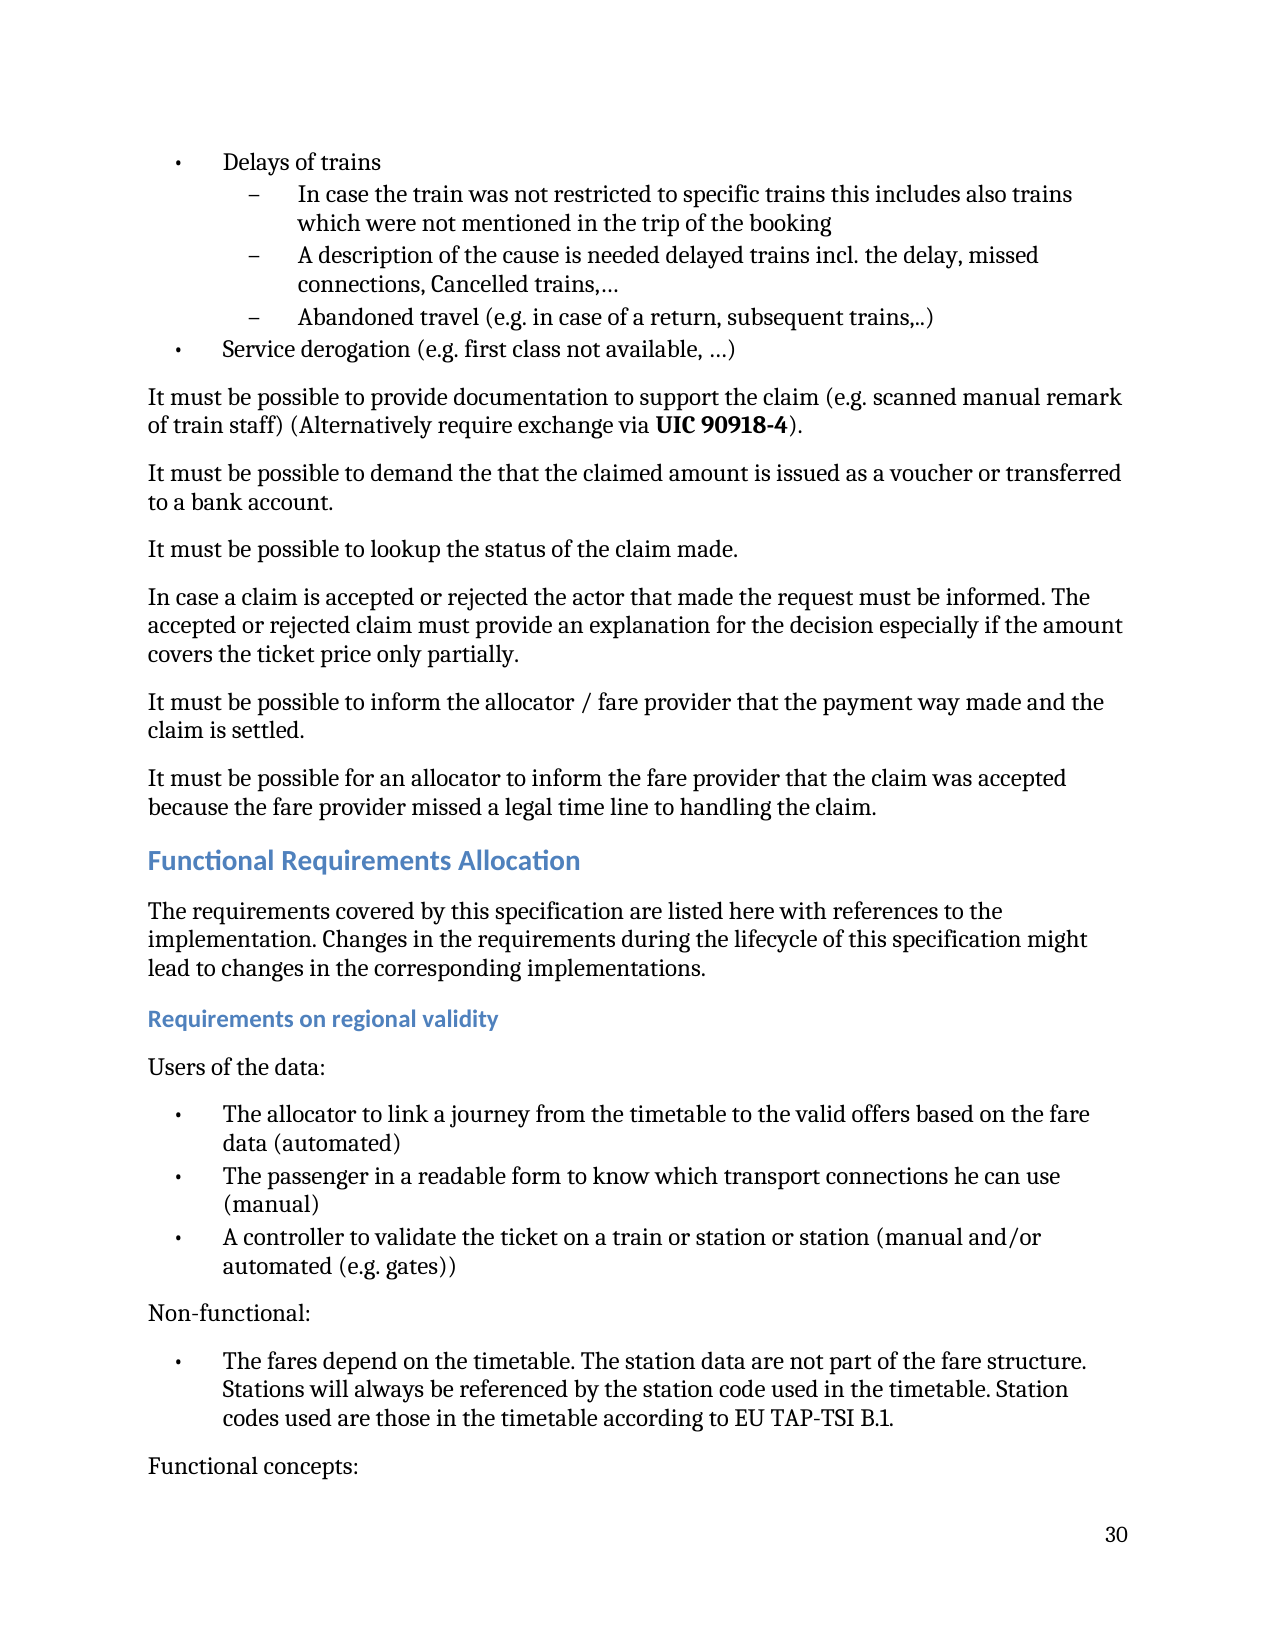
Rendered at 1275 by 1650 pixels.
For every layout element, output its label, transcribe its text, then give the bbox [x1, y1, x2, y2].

list A description of the cause is needed delayed trains incl. the delay, missed connections, Cancelled trains,… [248, 241, 1127, 299]
text In case a claim is accepted or rejected the actor that made the request must be informed. The accepted or rejected claim must provide an explanation for the decision especially if the amount covers the ticket price only partially. [148, 583, 1127, 669]
subtitle Requirements on regional validity [148, 1004, 1127, 1034]
list Delays of trains [173, 148, 1127, 176]
list The fares depend on the timetable. The station data are not part of the fare structure. Stations will always be referenced by the station code used in the timetable. Station codes used are those in the timetable according to EU TAP-TSI B.1. [173, 1347, 1127, 1433]
list The allocator to link a journey from the timetable to the valid offers based on the fare data (automated) [173, 1100, 1127, 1158]
text The requirements covered by this specification are listed here with references to the implementation. Changes in the requirements during the lifecycle of this specification might lead to changes in the corresponding implementations. [148, 897, 1127, 983]
subtitle Functional Requirements Allocation [148, 842, 1127, 878]
list A controller to validate the ticket on a train or station or station (manual and/or automated (e.g. gates)) [173, 1223, 1127, 1280]
text It must be possible to provide documentation to support the claim (e.g. scanned manual remark of train staff) (Alternatively require exchange via UIC 90918-4). [148, 383, 1127, 440]
list Abandoned travel (e.g. in case of a return, subsequent trains,..) [248, 303, 1127, 331]
text It must be possible to demand the that the claimed amount is issued as a voucher or transferred to a bank account. [148, 459, 1127, 516]
text It must be possible to inform the allocator / fare provider that the payment way made and the claim is settled. [148, 688, 1127, 745]
text It must be possible for an allocator to inform the fare provider that the claim was accepted because the fare provider missed a legal time line to handling the claim. [148, 764, 1127, 821]
text Functional concepts: [148, 1452, 1127, 1480]
text It must be possible to lookup the status of the claim made. [148, 535, 1127, 564]
text Users of the data: [148, 1053, 1127, 1082]
list Service derogation (e.g. first class not available, …) [173, 335, 1127, 364]
list The passenger in a readable form to know which transport connections he can use (manual) [173, 1162, 1127, 1219]
list In case the train was not restricted to specific trains this includes also trains which were not mentioned in the trip of the booking [248, 180, 1127, 238]
text Non-functional: [148, 1299, 1127, 1328]
